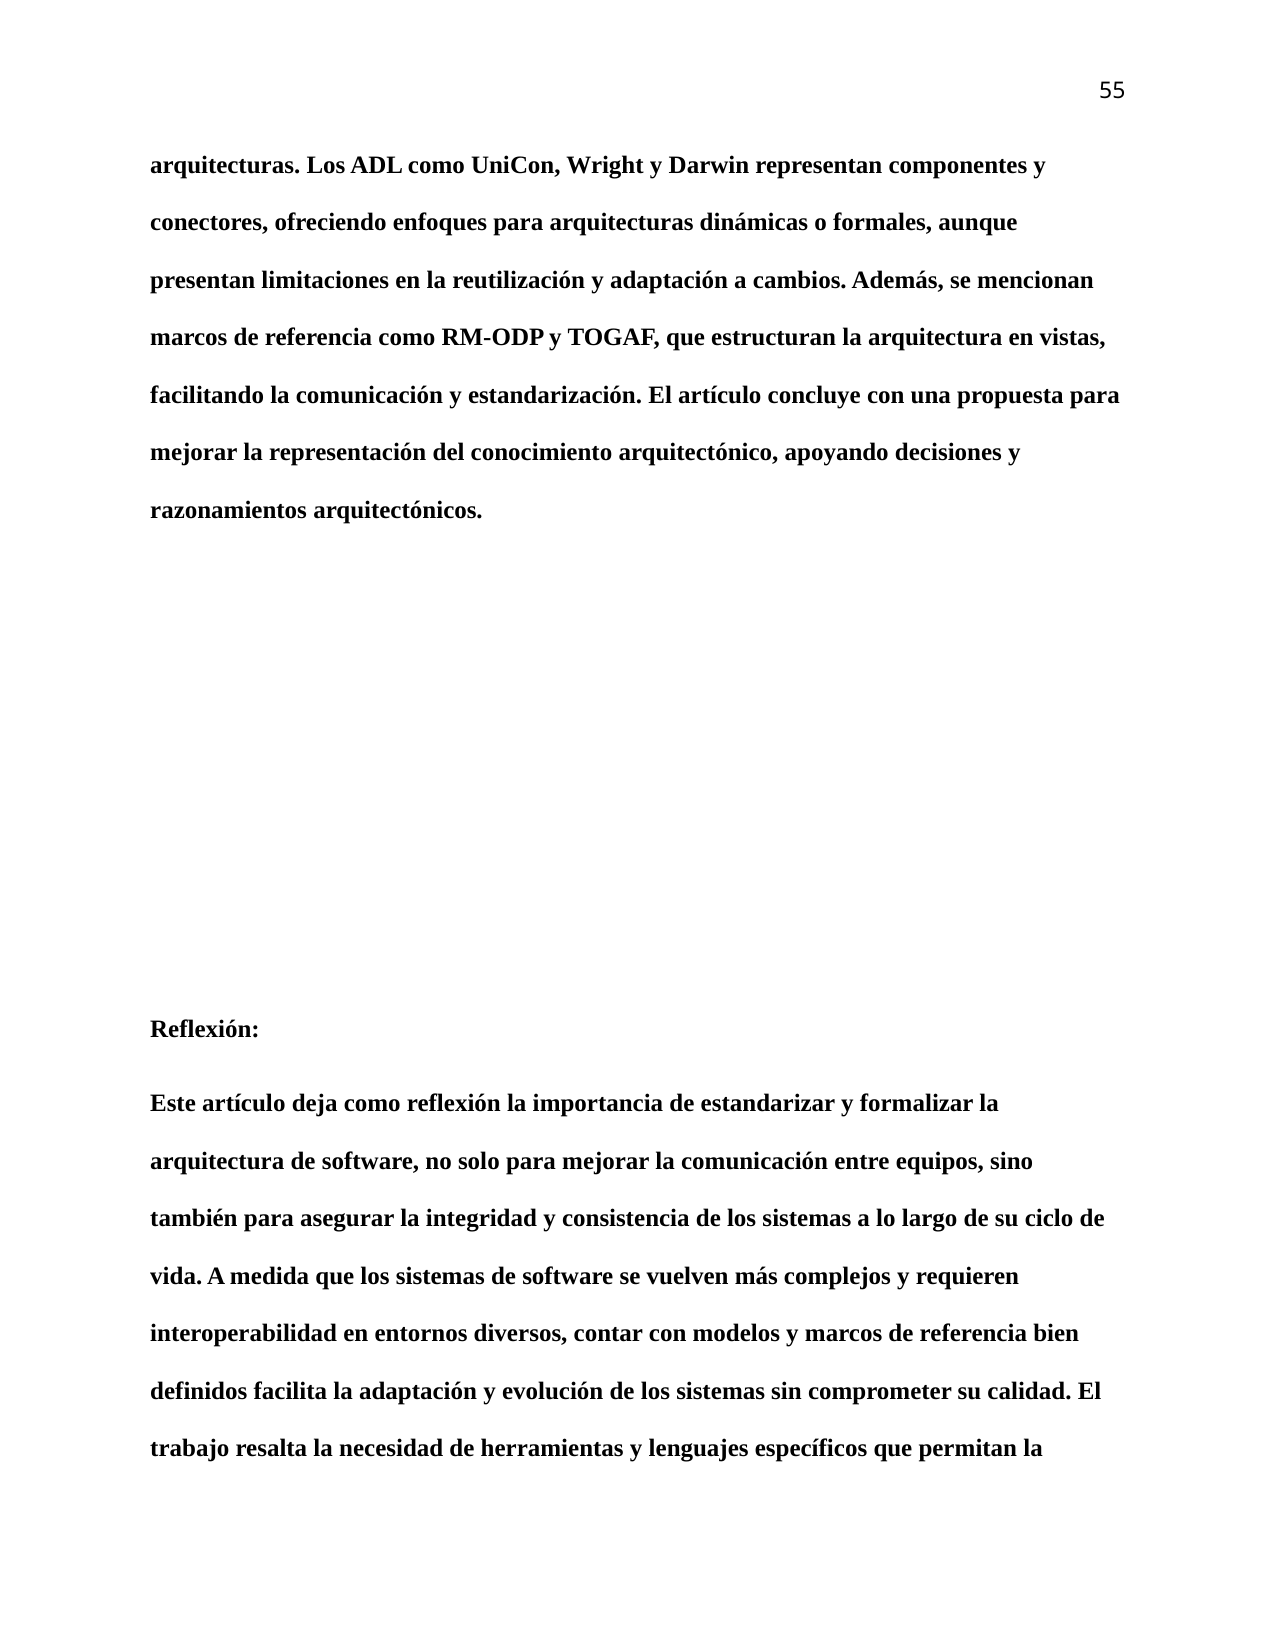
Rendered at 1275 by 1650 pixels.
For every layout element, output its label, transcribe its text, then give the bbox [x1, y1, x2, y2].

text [150, 1088, 1125, 1462]
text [150, 150, 1125, 524]
text Reflexión: [150, 1014, 1125, 1043]
